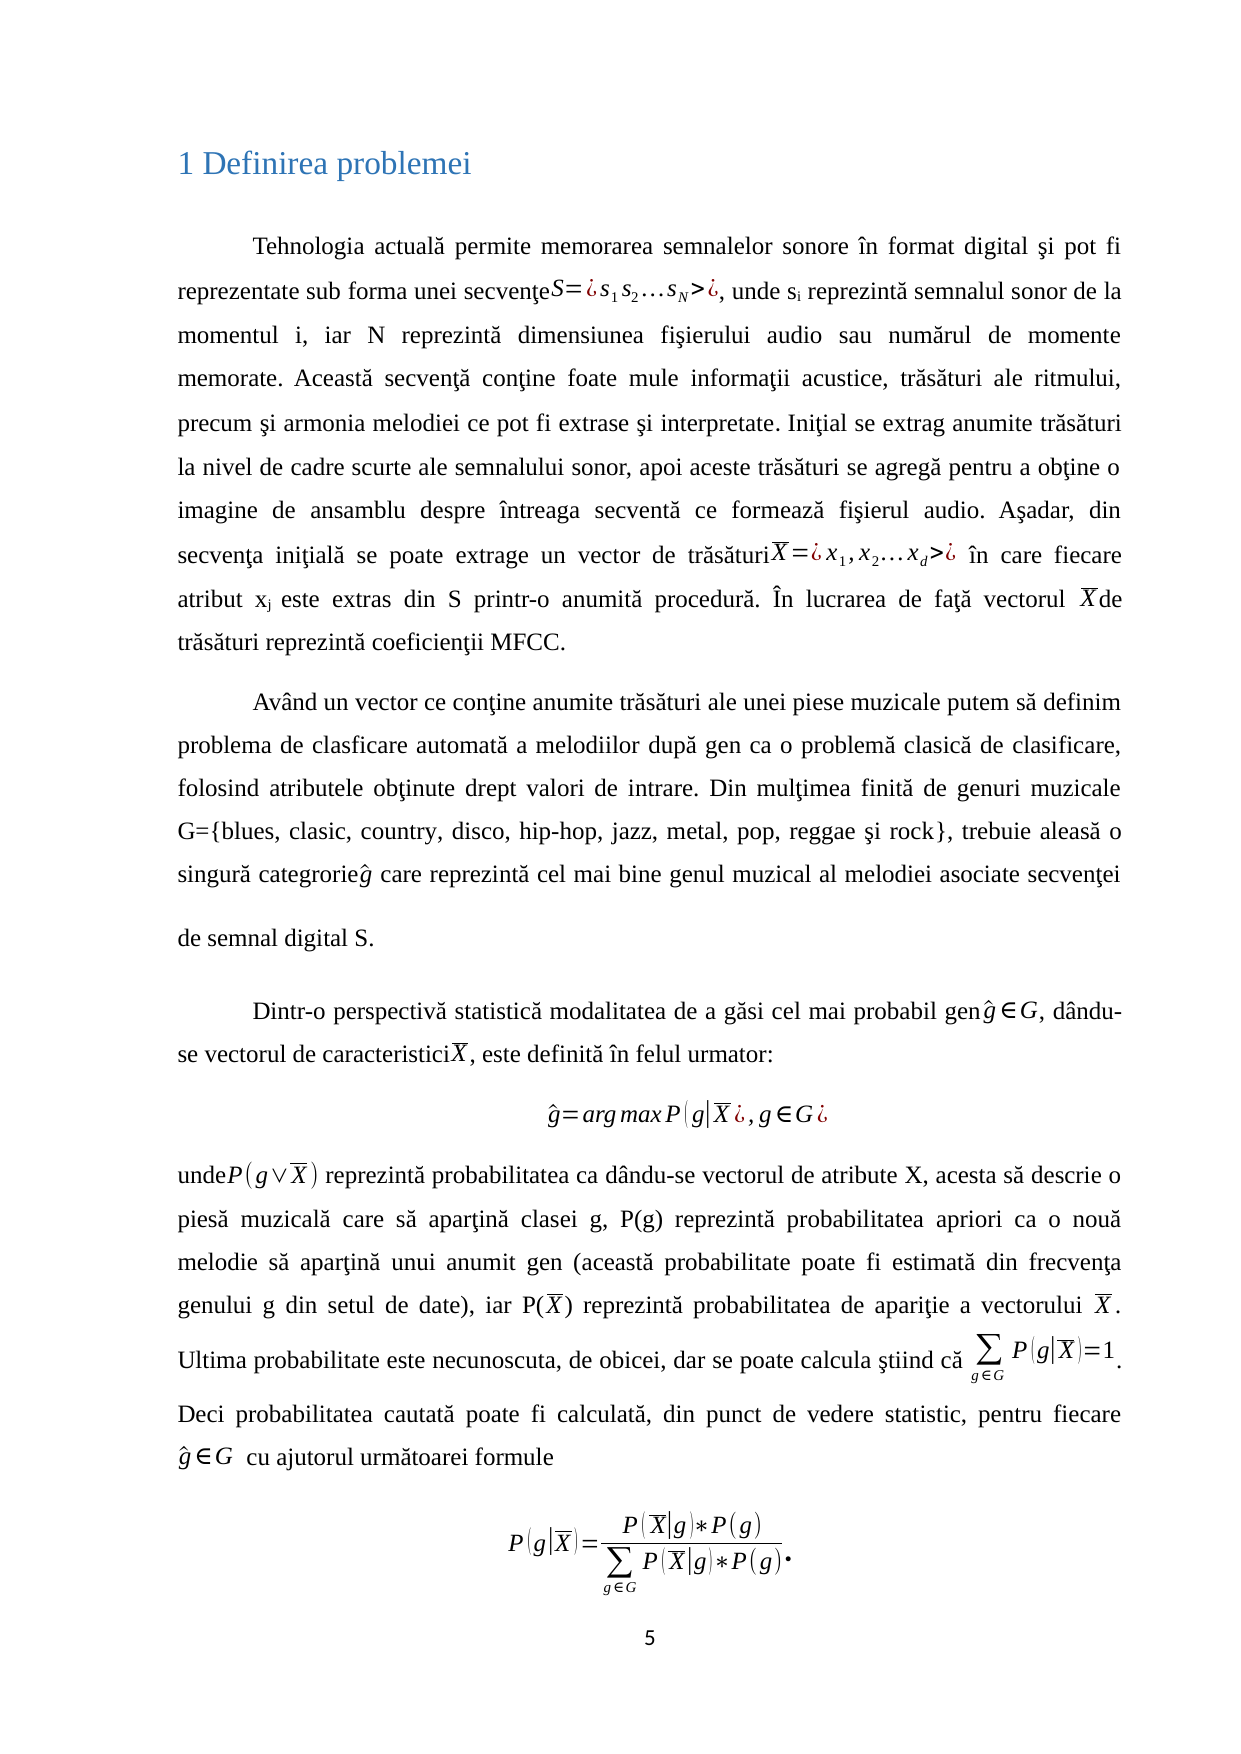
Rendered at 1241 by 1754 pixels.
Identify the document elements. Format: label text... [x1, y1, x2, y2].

text Dintr-o perspectivă statistică modalitatea de a găsi cel mai probabil gen, dându-se vectorul de caracteristici, este definită în felul urmator: [177, 996, 1122, 1068]
text Având un vector ce conţine anumite trăsături ale unei piese muzicale putem să definim problema de clasficare automată a melodiilor după gen ca o problemă clasică de clasificare, folosind atributele obţinute drept valori de intrare. Din mulţimea finită de genuri muzicale G={blues, clasic, country, disco, hip-hop, jazz, metal, pop, reggae şi rock}, trebuie aleasă o singură categrorie care reprezintă cel mai bine genul muzical al melodiei asociate secvenţei de semnal digital S. [177, 687, 1122, 956]
subtitle 1 Definirea problemei [177, 143, 1122, 181]
text unde reprezintă probabilitatea ca dându-se vectorul de atribute X, acesta să descrie o piesă muzicală care să aparţină clasei g, P(g) reprezintă probabilitatea apriori ca o nouă melodie să aparţină unui anumit gen (această probabilitate poate fi estimată din frecvenţa genului g din setul de date), iar P() reprezintă probabilitatea de apariţie a vectorului Ultima probabilitate este necunoscuta, de obicei, dar se poate calcula ştiind că . Deci probabilitatea cautată poate fi calculată, din punct de vedere statistic, pentru fiecare cu ajutorul următoarei formule [177, 1160, 1122, 1471]
text Tehnologia actuală permite memorarea semnalelor sonore în format digital şi pot fi reprezentate sub forma unei secvenţe, unde si reprezintă semnalul sonor de la momentul i, iar N reprezintă dimensiunea fişierului audio sau numărul de momente memorate. Această secvenţă conţine foate mule informaţii acustice, trăsături ale ritmului, precum şi armonia melodiei ce pot fi extrase şi interpretate. Iniţial se extrag anumite trăsături la nivel de cadre scurte ale semnalului sonor, apoi aceste trăsături se agregă pentru a obţine o imagine de ansamblu despre întreaga secventă ce formează fişierul audio. Aşadar, din secvenţa iniţială se poate extrage un vector de trăsături în care fiecare atribut xj este extras din S printr-o anumită procedură. În lucrarea de faţă vectorul de trăsături reprezintă coeficienţii MFCC. [177, 231, 1122, 656]
text . [177, 1510, 1122, 1596]
